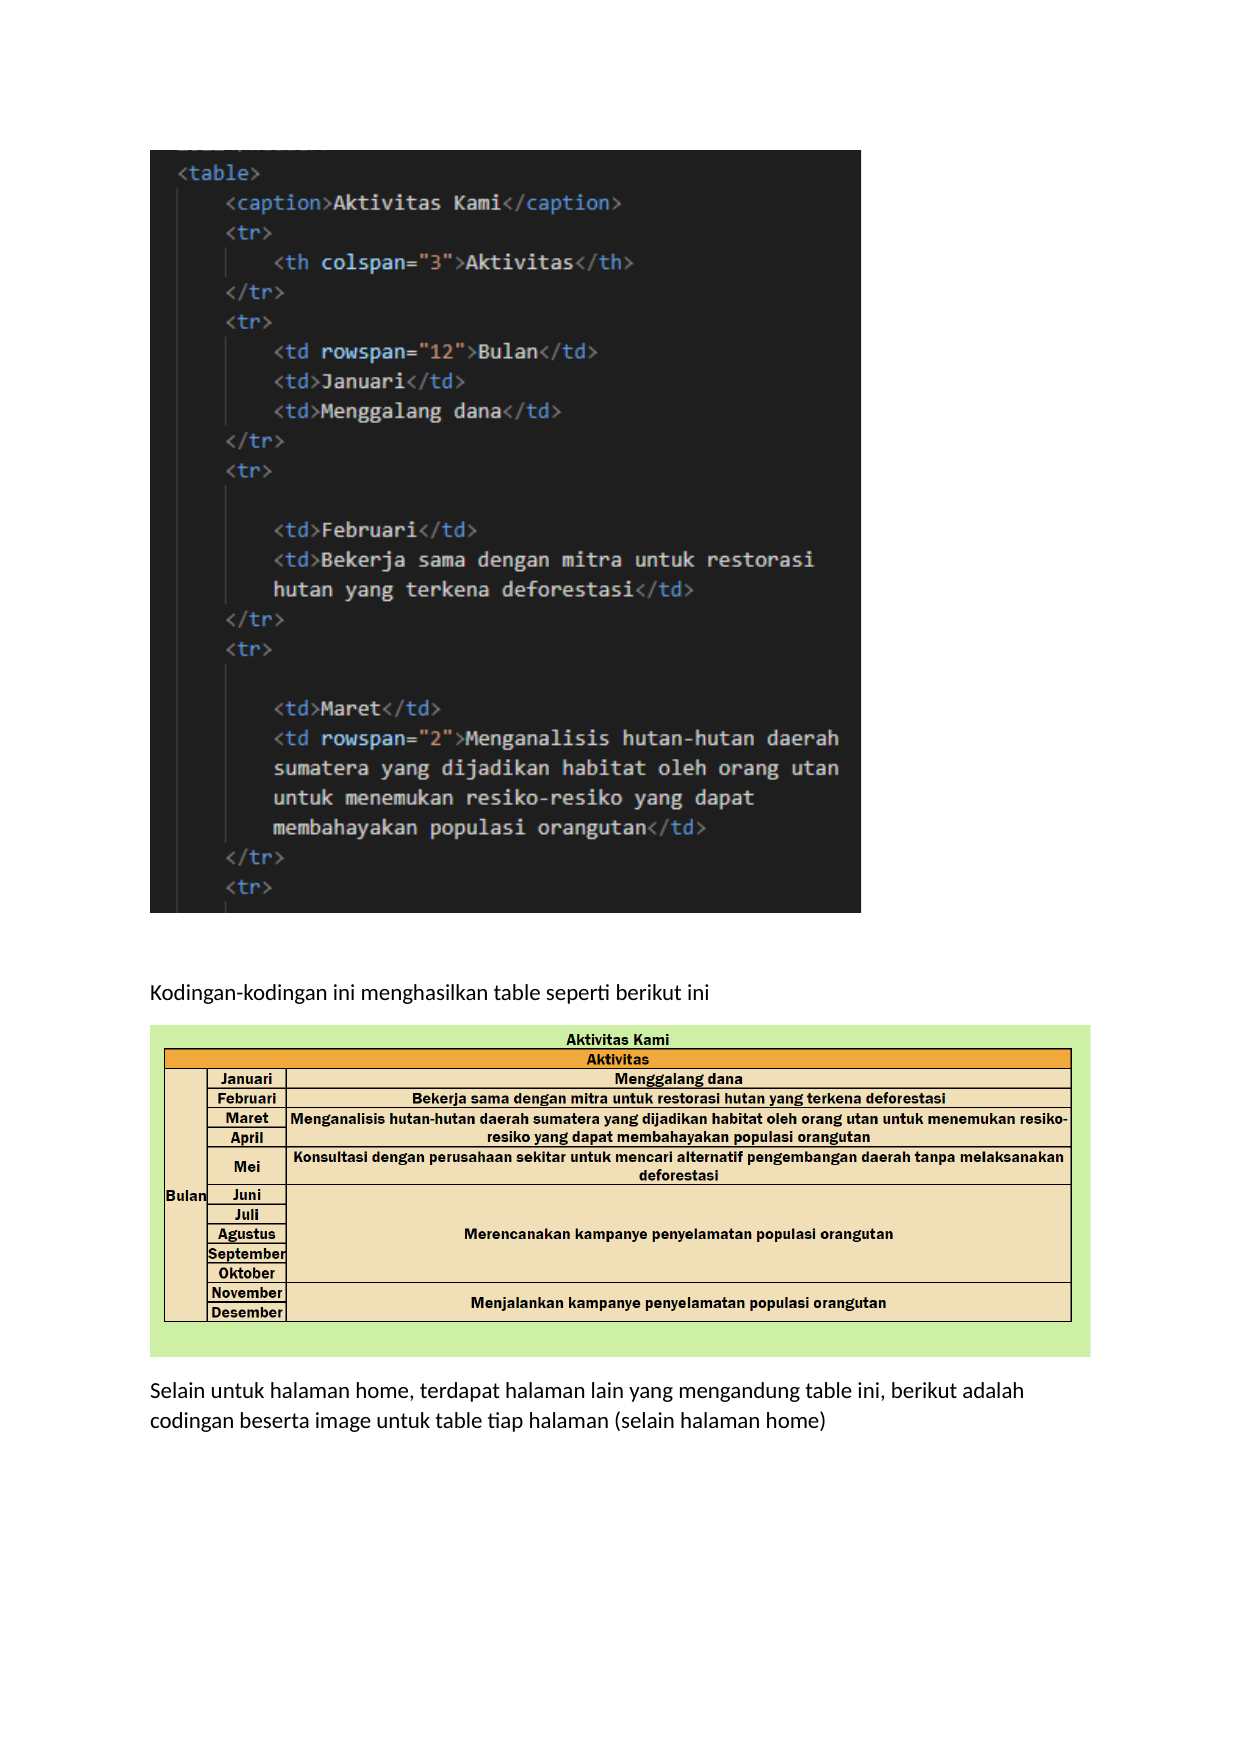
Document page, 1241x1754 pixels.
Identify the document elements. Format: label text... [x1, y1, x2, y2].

picture [150, 1025, 1091, 1357]
text Kodingan-kodingan ini menghasilkan table seperti berikut ini [150, 978, 1090, 1006]
picture [150, 150, 862, 913]
text Selain untuk halaman home, terdapat halaman lain yang mengandung table ini, berikut adalah codingan beserta image untuk table tiap halaman (selain halaman home) [150, 1376, 1090, 1434]
